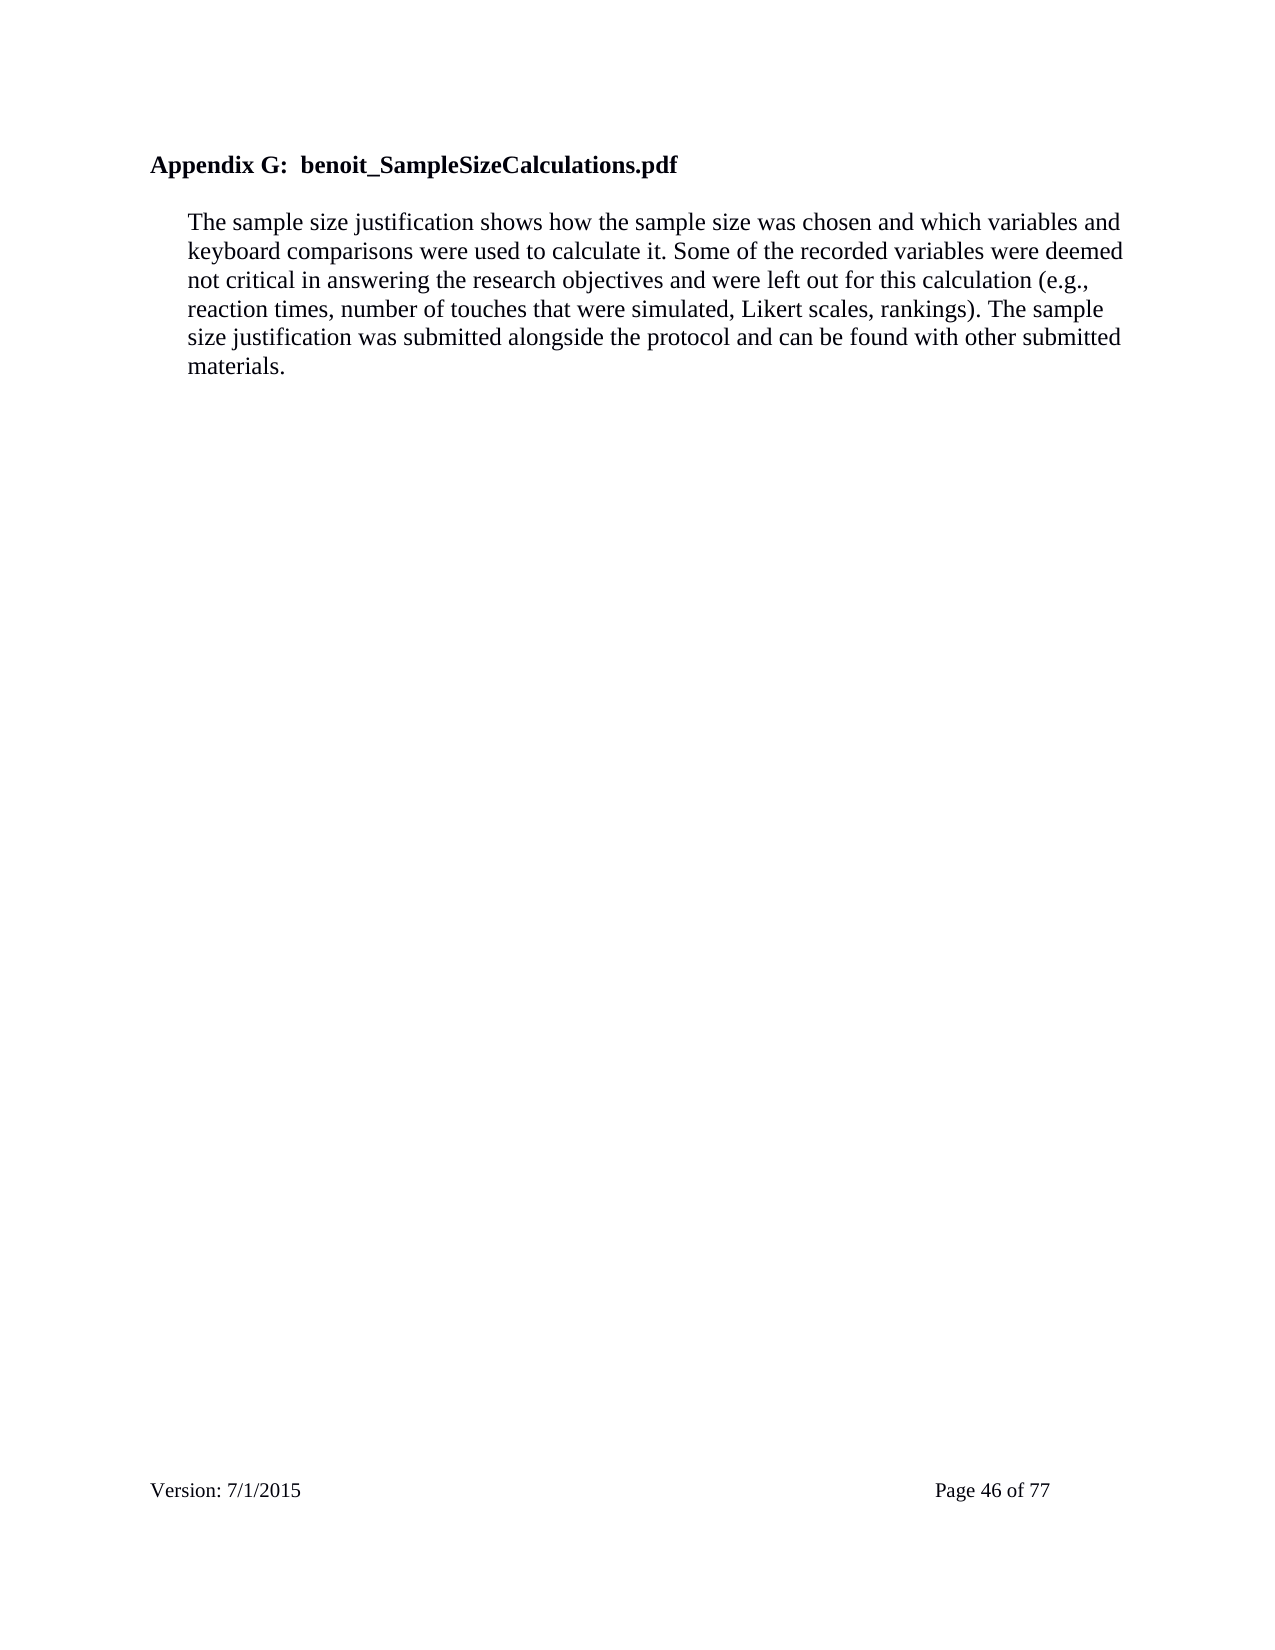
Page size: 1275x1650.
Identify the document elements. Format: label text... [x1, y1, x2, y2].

text The sample size justification shows how the sample size was chosen and which variables and keyboard comparisons were used to calculate it. Some of the recorded variables were deemed not critical in answering the research objectives and were left out for this calculation (e.g., reaction times, number of touches that were simulated, Likert scales, rankings). The sample size justification was submitted alongside the protocol and can be found with other submitted materials. [187, 207, 1125, 380]
text Appendix G: benoit_SampleSizeCalculations.pdf [150, 150, 1125, 179]
